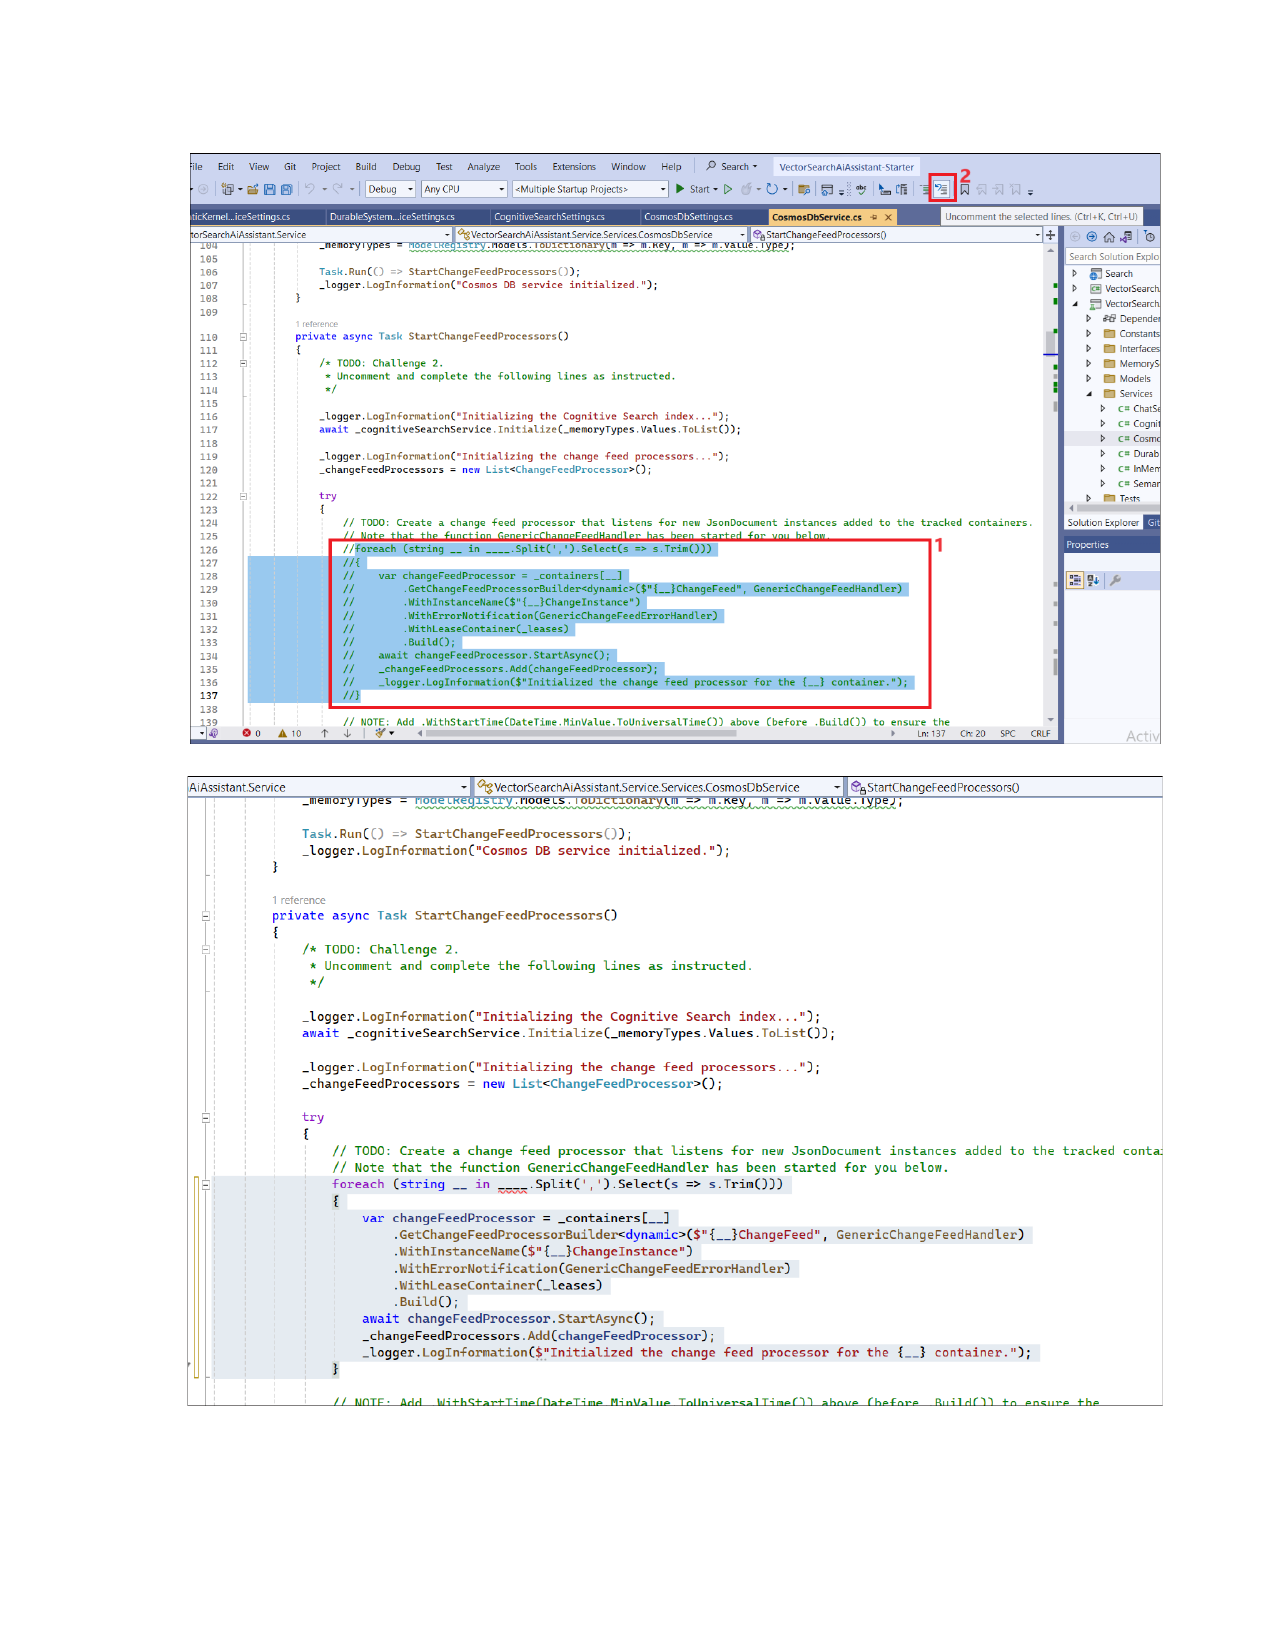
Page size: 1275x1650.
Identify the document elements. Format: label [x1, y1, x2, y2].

picture [187, 776, 1163, 1406]
picture [187, 150, 1162, 747]
